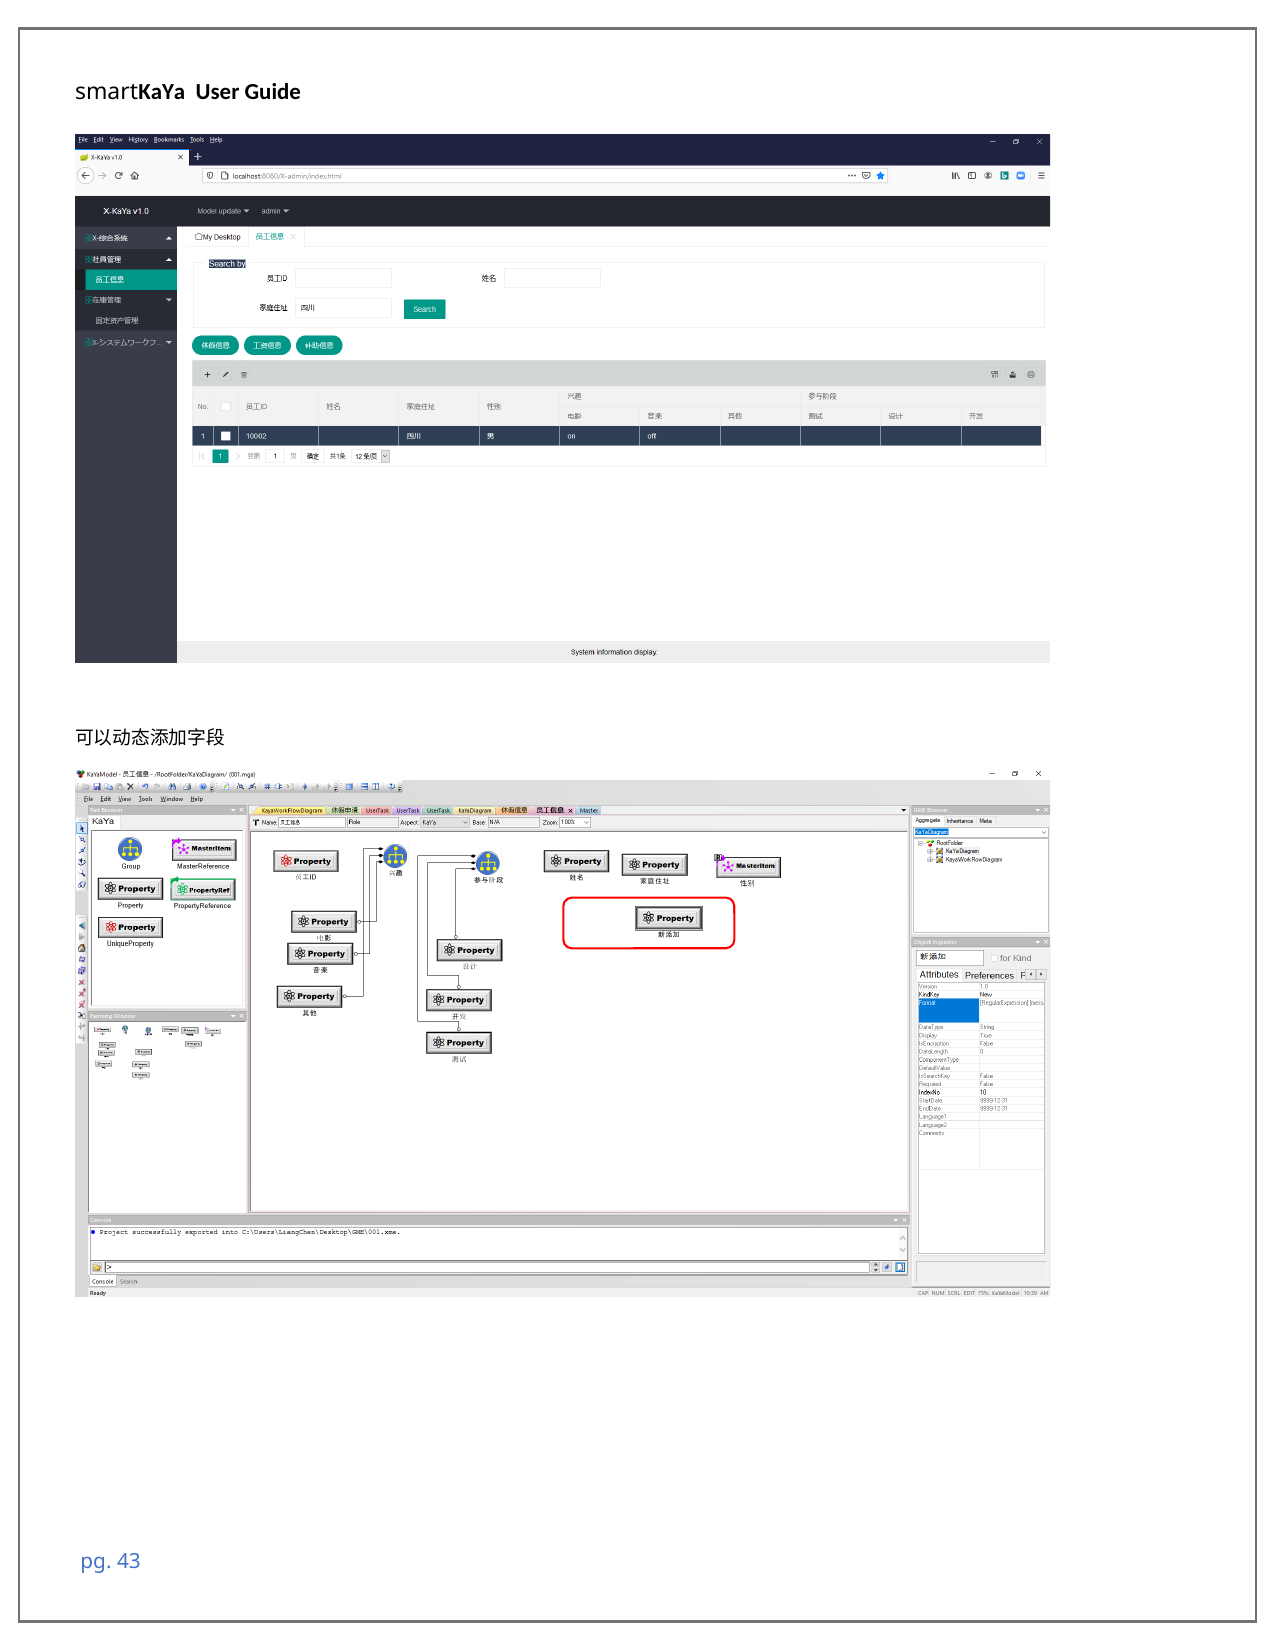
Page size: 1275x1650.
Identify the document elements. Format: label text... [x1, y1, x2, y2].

picture [75, 134, 1050, 663]
text 可以动态添加字段 [75, 723, 1200, 750]
picture [75, 768, 1050, 1297]
